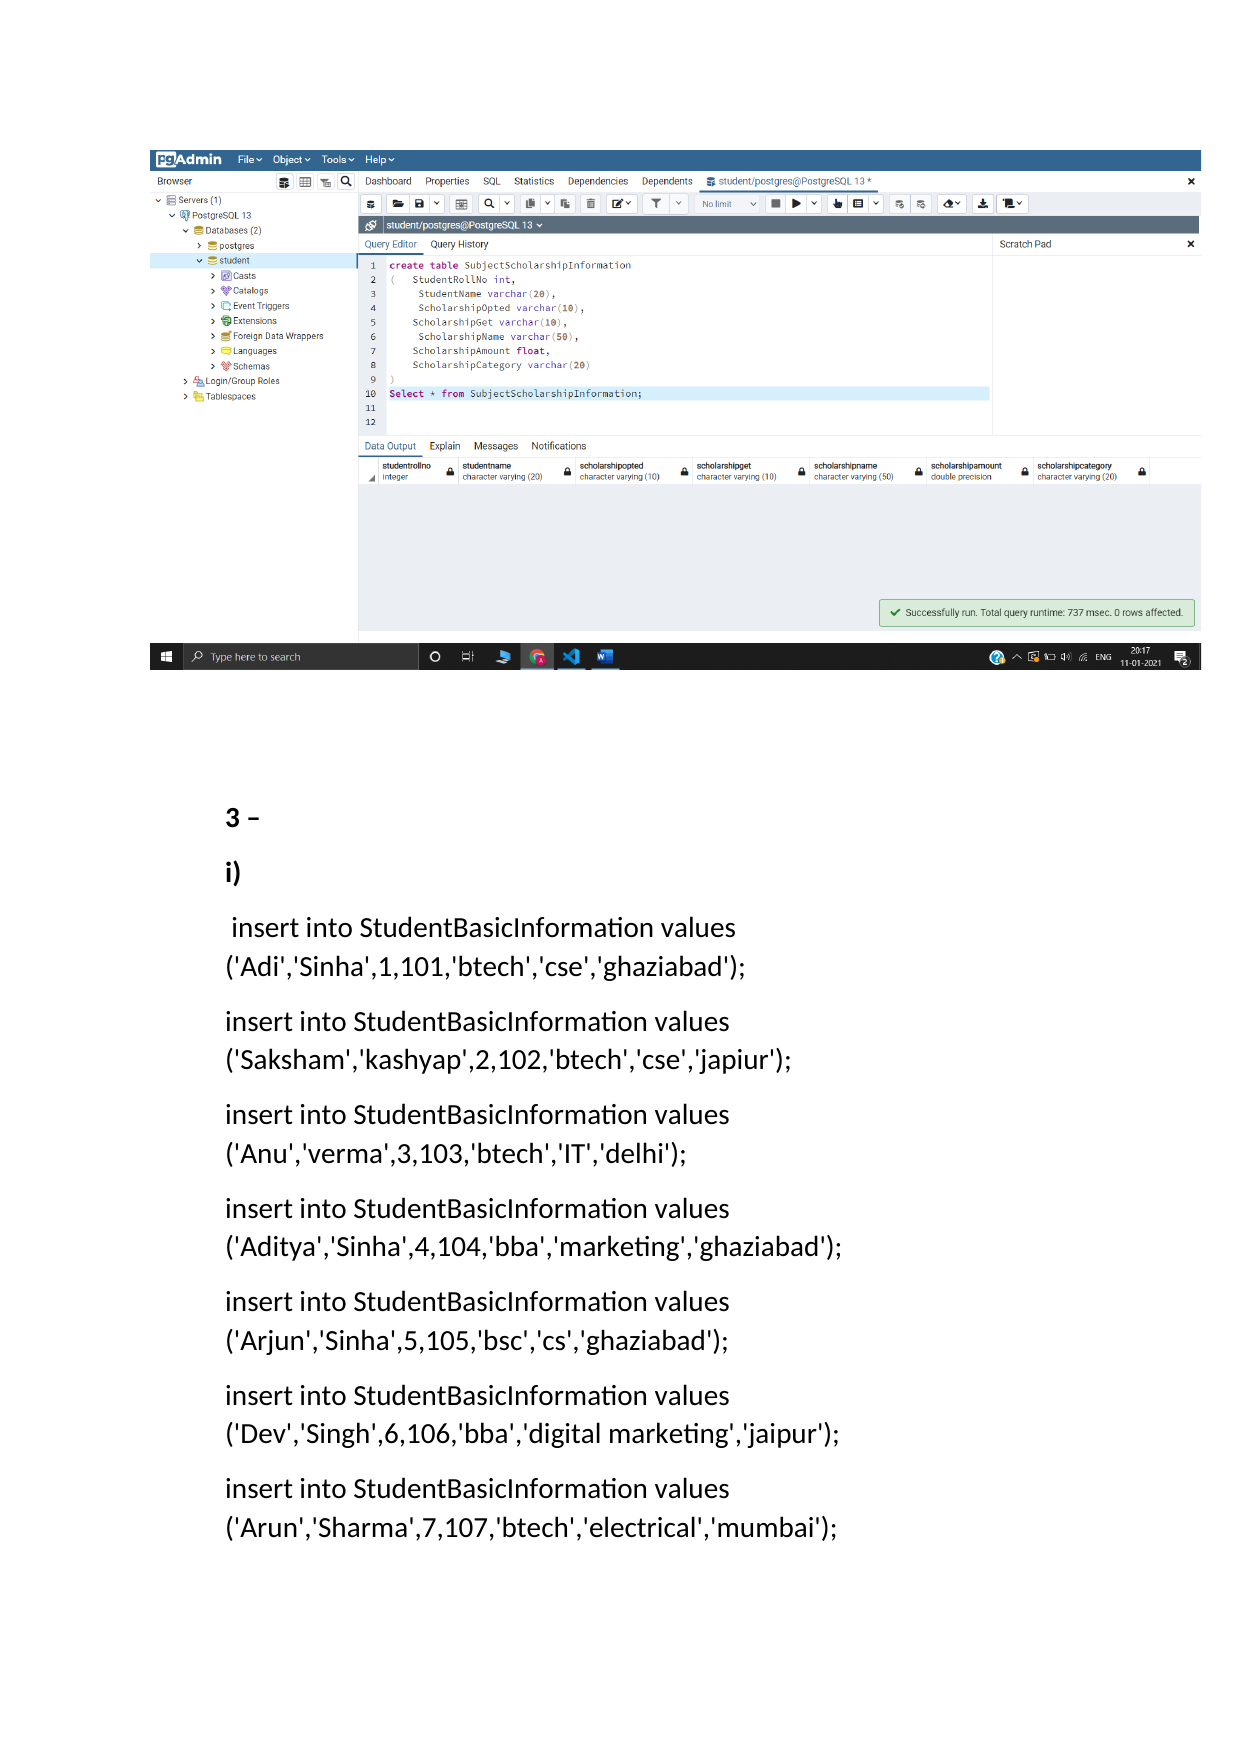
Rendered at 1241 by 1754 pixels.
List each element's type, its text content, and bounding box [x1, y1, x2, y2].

text insert into StudentBasicInformation values ('Aditya','Sinha',4,104,'bba','marketing','ghaziabad'); [225, 1190, 1090, 1264]
text i) [225, 854, 1090, 890]
text insert into StudentBasicInformation values ('Adi','Sinha',1,101,'btech','cse','ghaziabad'); [225, 909, 1090, 983]
picture [150, 150, 1202, 670]
text insert into StudentBasicInformation values ('Arjun','Sinha',5,105,'bsc','cs','ghaziabad'); [225, 1283, 1090, 1357]
text insert into StudentBasicInformation values ('Anu','verma',3,103,'btech','IT','delhi'); [225, 1096, 1090, 1170]
text 3 – [225, 799, 1090, 835]
text insert into StudentBasicInformation values ('Arun','Sharma',7,107,'btech','electrical','mumbai'); [225, 1471, 1090, 1544]
text insert into StudentBasicInformation values ('Saksham','kashyap',2,102,'btech','cse','japiur'); [225, 1003, 1090, 1077]
text insert into StudentBasicInformation values ('Dev','Singh',6,106,'bba','digital marketing','jaipur'); [225, 1377, 1090, 1451]
